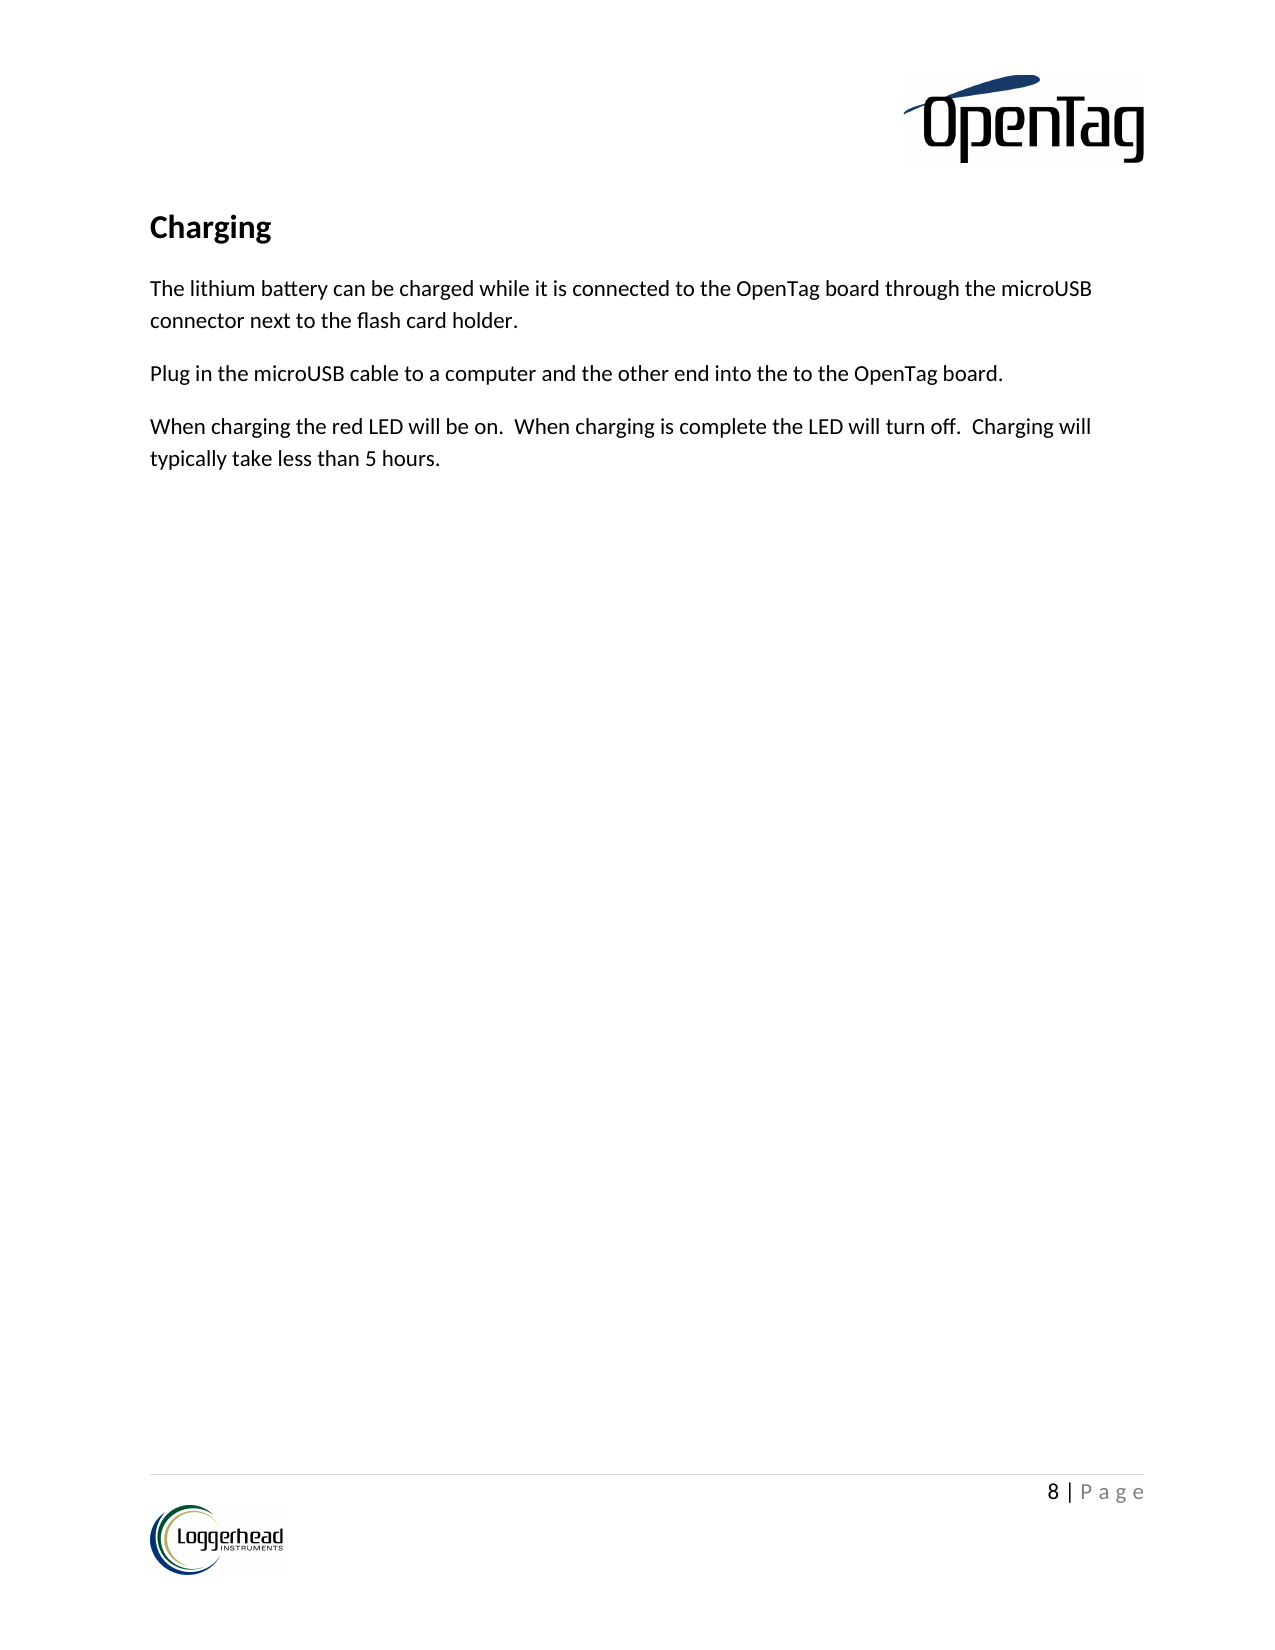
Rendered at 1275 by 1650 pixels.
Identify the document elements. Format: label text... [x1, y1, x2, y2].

text When charging the red LED will be on. When charging is complete the LED will turn off. Charging will typically take less than 5 hours. [150, 412, 1144, 472]
text The lithium battery can be charged while it is connected to the OpenTag board through the microUSB connector next to the flash card holder. [150, 274, 1144, 334]
text Plug in the microUSB cable to a computer and the other end into the to the OpenTag board. [150, 359, 1144, 387]
picture [903, 75, 1144, 163]
text Charging [150, 206, 1144, 247]
picture [150, 1505, 283, 1575]
